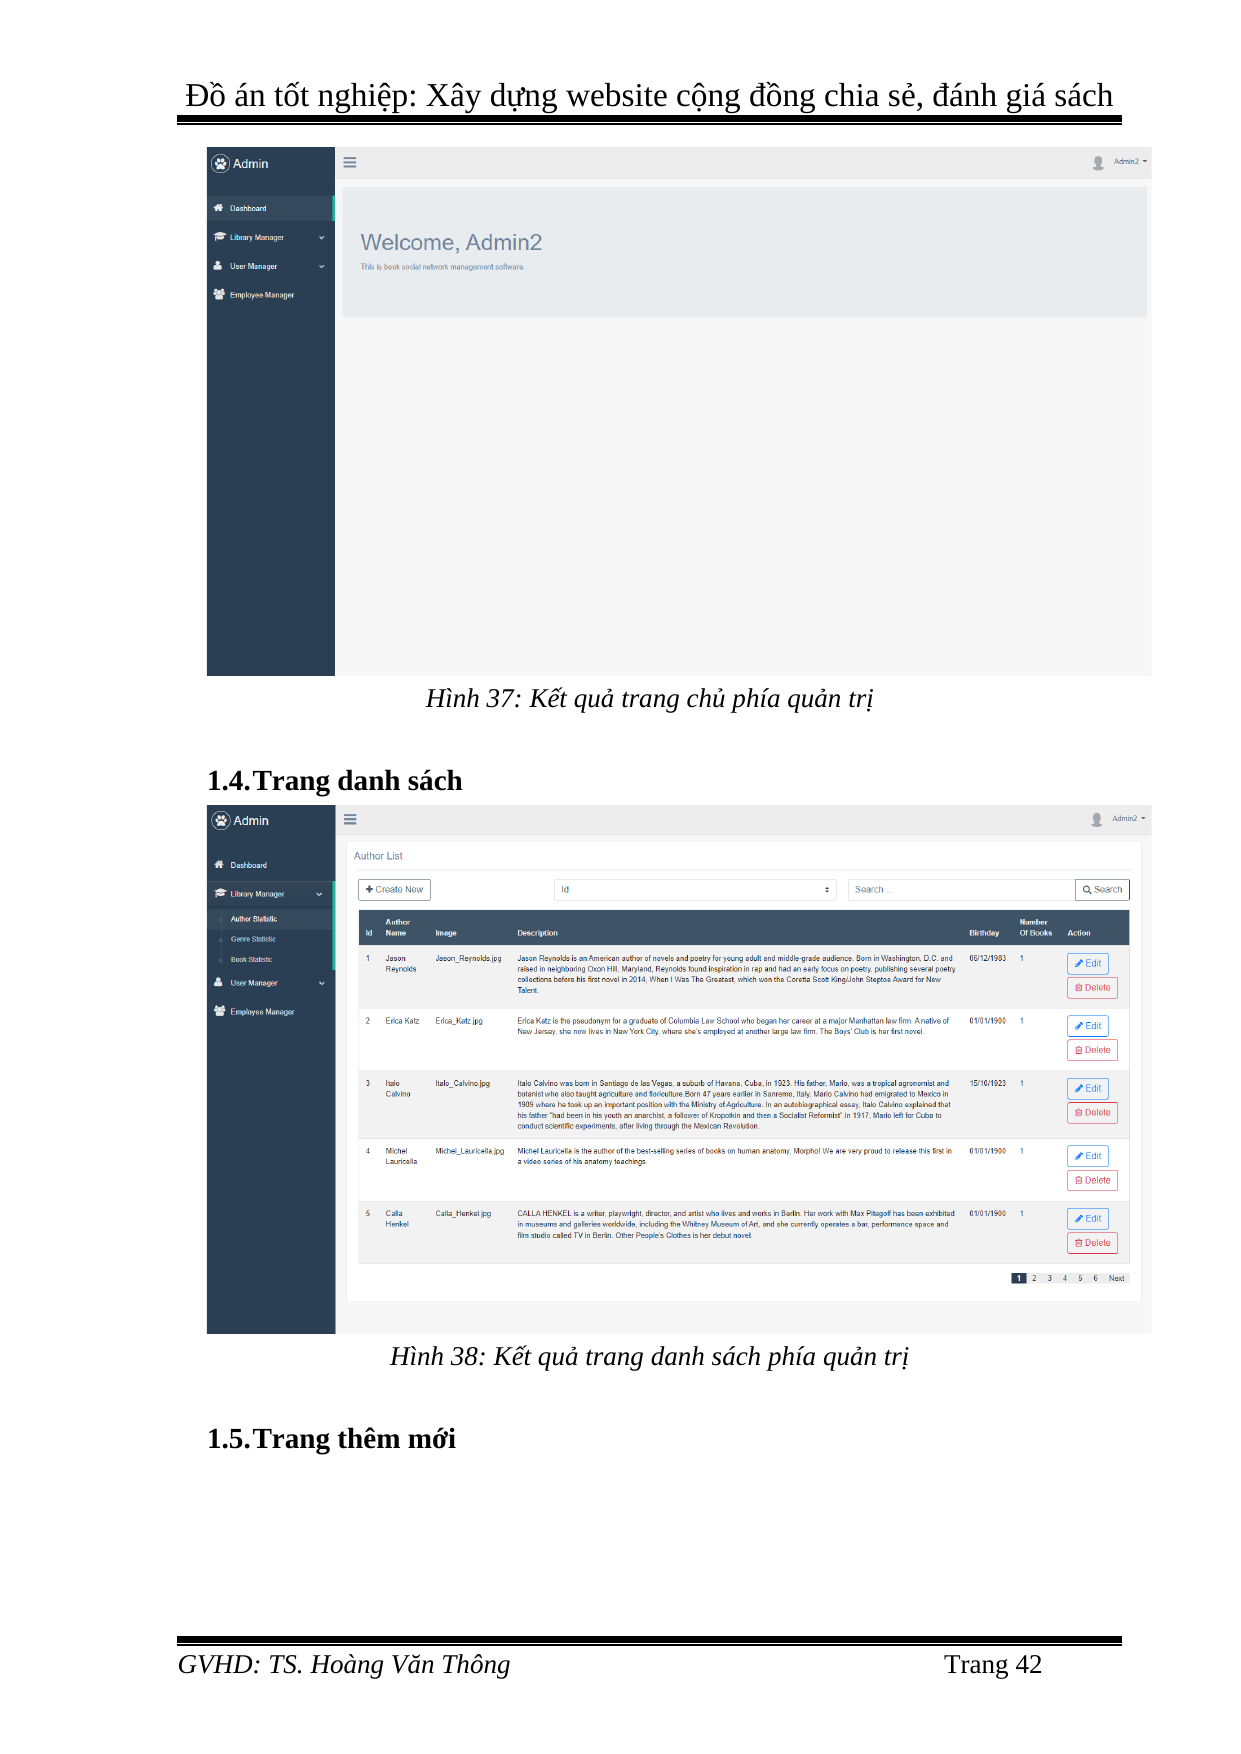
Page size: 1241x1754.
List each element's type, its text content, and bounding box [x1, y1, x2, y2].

picture [206, 805, 1152, 1334]
list Hình 37: Kết quả trang chủ phía quản trị [177, 682, 1122, 714]
list Trang thêm mới [207, 1421, 1122, 1455]
list Hình 38: Kết quả trang danh sách phía quản trị [177, 1340, 1122, 1372]
list Trang danh sách [207, 763, 1122, 797]
picture [206, 147, 1152, 676]
